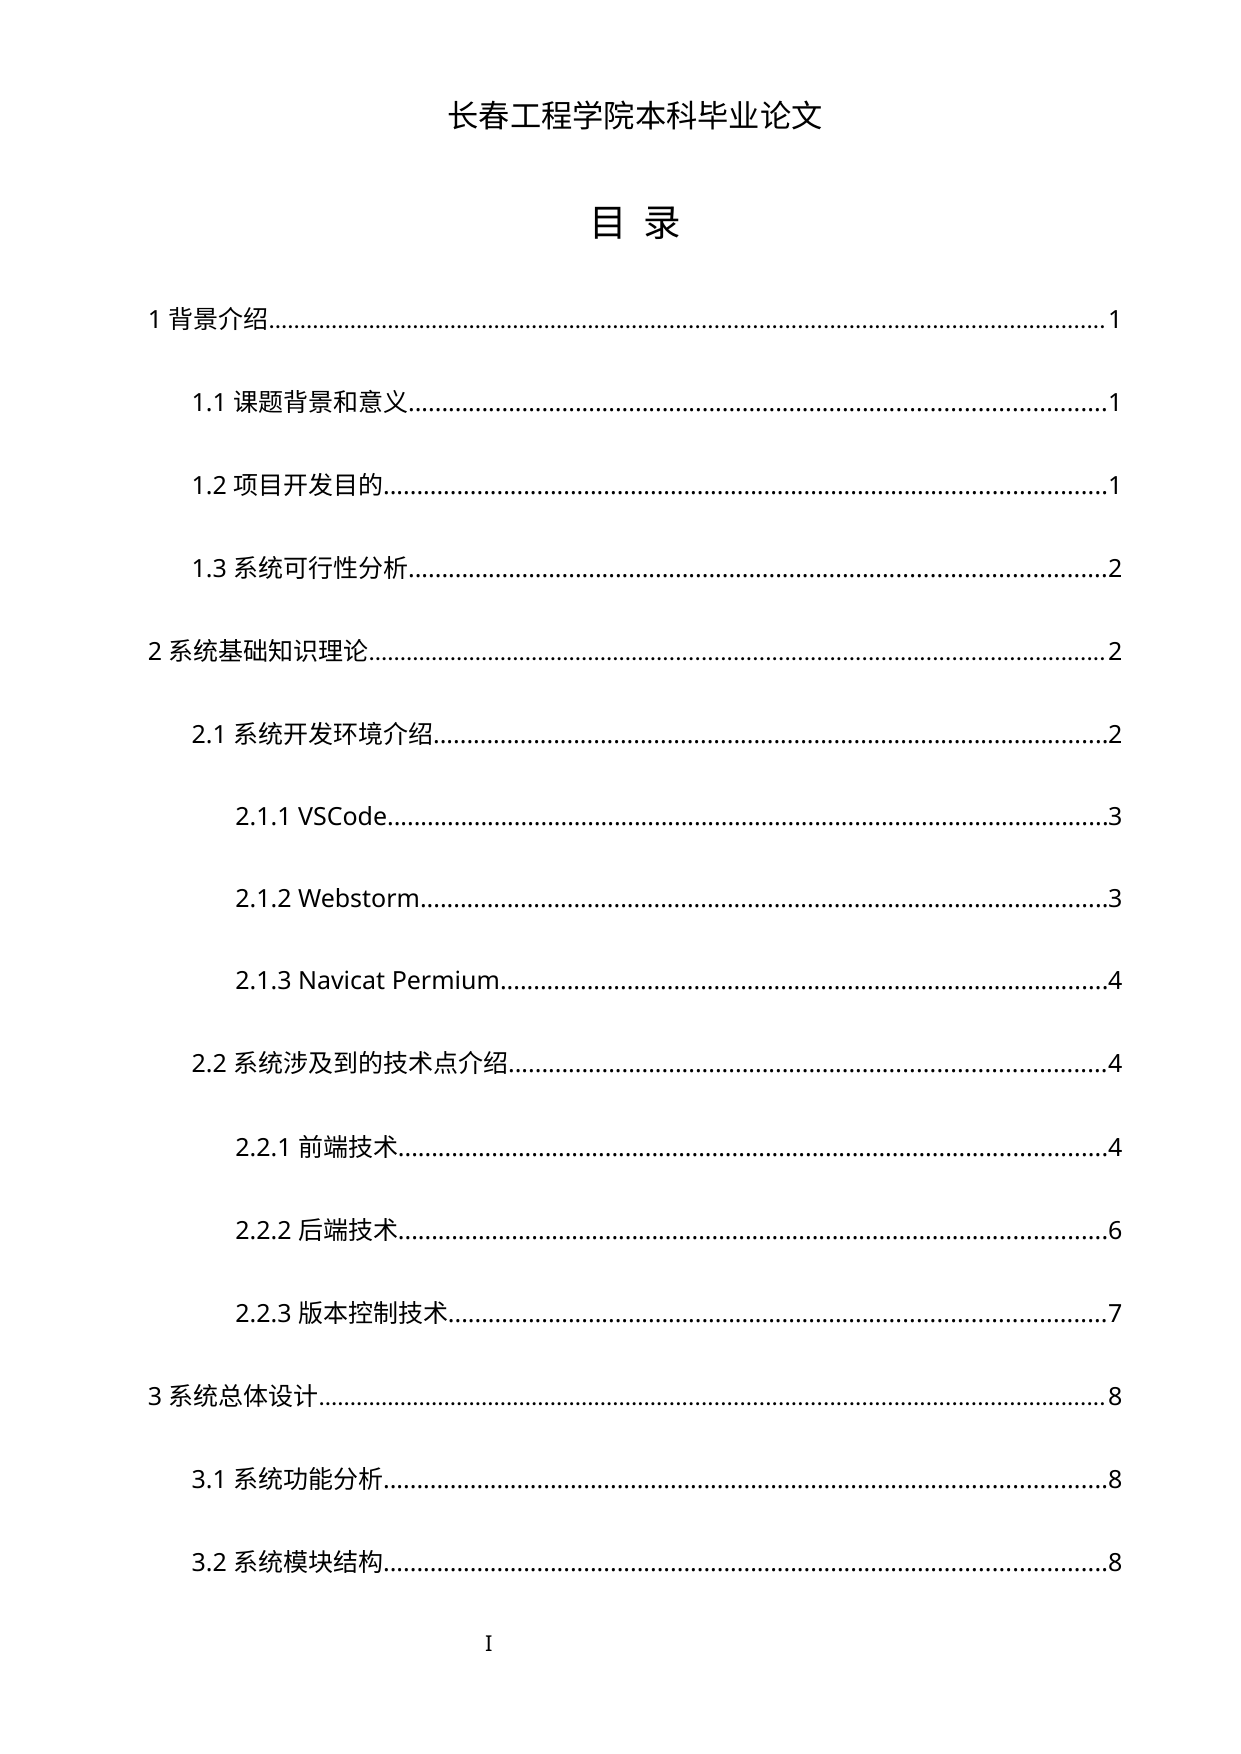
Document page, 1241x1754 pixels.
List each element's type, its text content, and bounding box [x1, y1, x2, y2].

text 目 录 [148, 187, 1122, 252]
